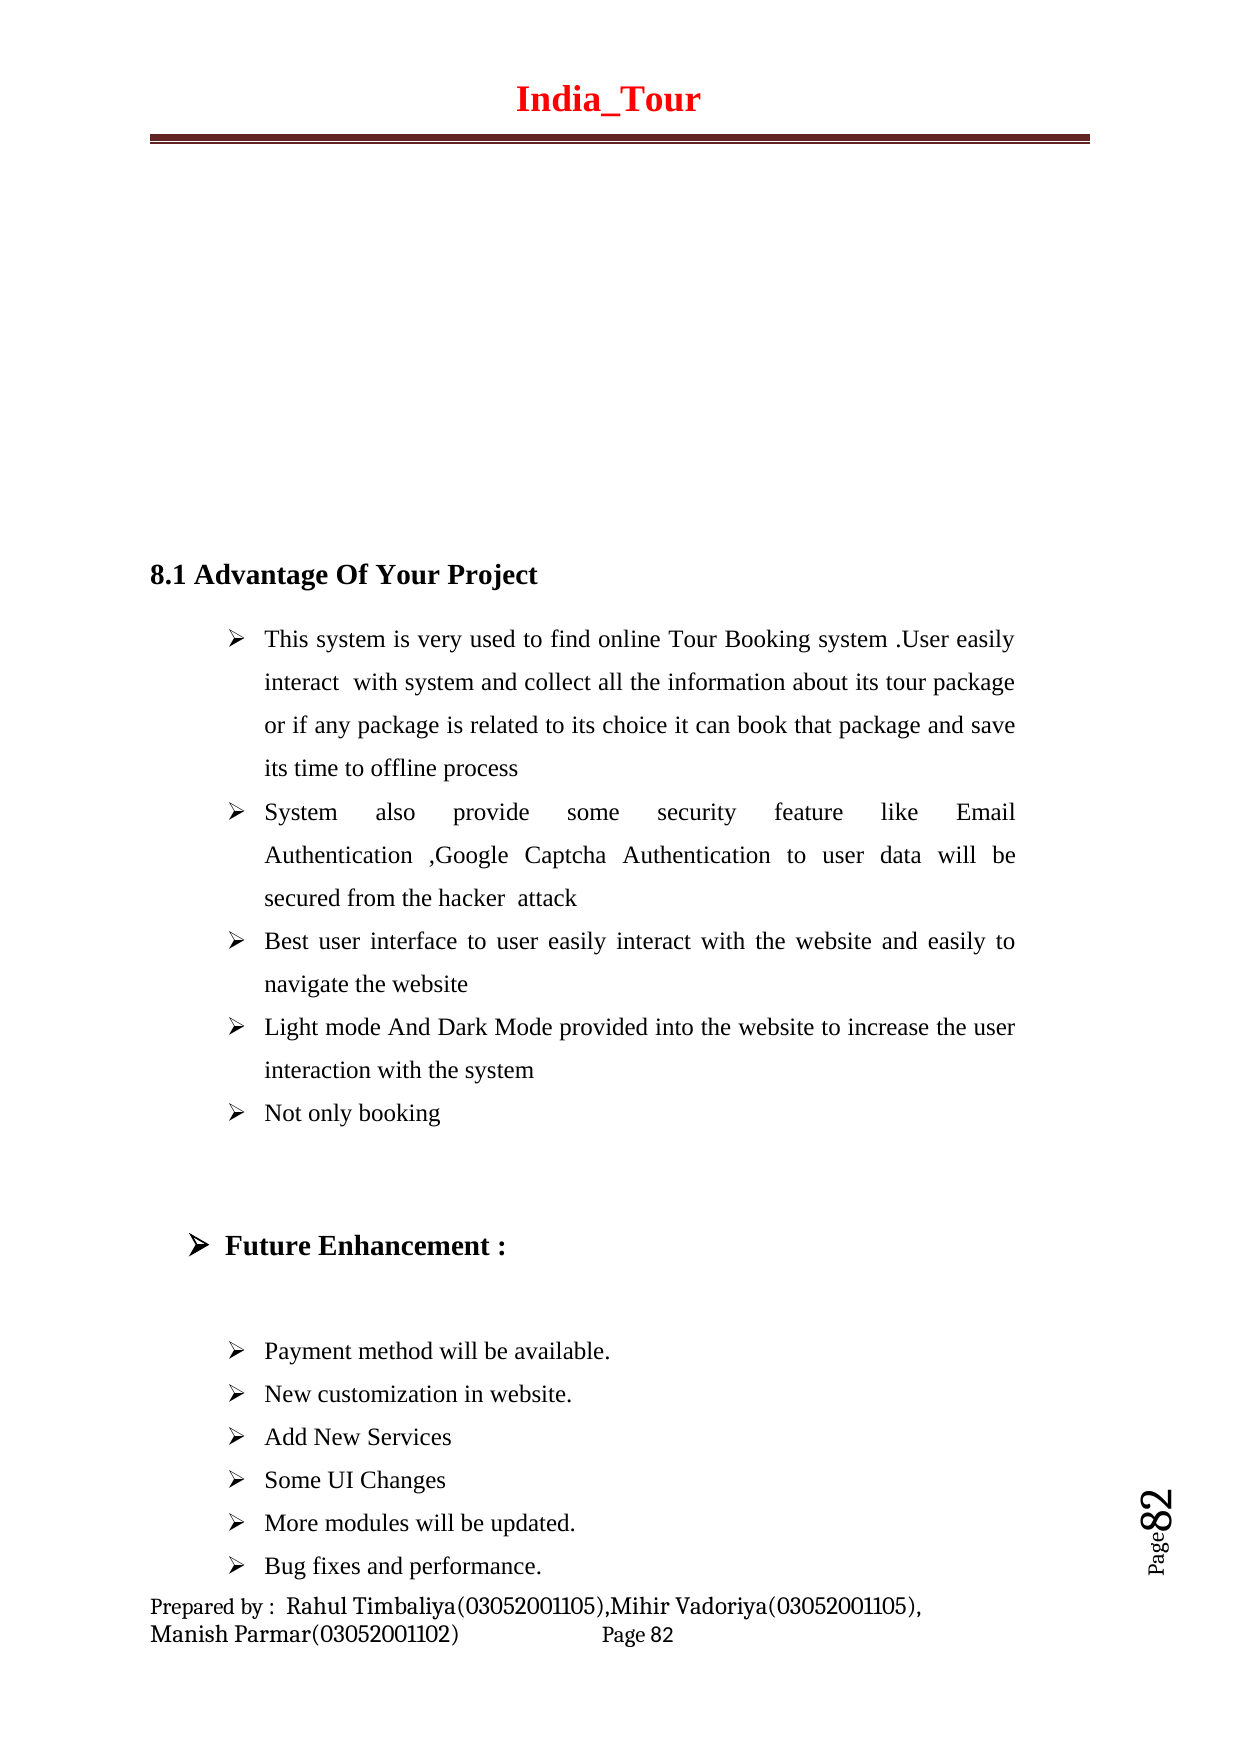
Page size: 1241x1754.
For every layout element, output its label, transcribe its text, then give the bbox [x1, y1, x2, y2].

list Not only booking [227, 1098, 1016, 1127]
list More modules will be updated. [227, 1508, 1090, 1537]
list Some UI Changes [227, 1465, 1090, 1494]
text 8.1 Advantage Of Your Project [150, 557, 1090, 591]
list Future Enhancement : [187, 1228, 1090, 1262]
list Payment method will be available. [227, 1336, 1090, 1364]
list Best user interface to user easily interact with the website and easily to navigate the website [227, 926, 1016, 998]
list This system is very used to find online Tour Booking system .User easily interact with system and collect all the information about its tour package or if any package is related to its choice it can book that package and save its time to offline process [227, 624, 1016, 782]
list Add New Services [227, 1422, 1090, 1451]
list New customization in website. [227, 1379, 1090, 1408]
list System also provide some security feature like Email Authentication ,Google Captcha Authentication to user data will be secured from the hacker attack [227, 797, 1016, 912]
list Bug fixes and performance. [227, 1551, 1090, 1580]
list Light mode And Dark Mode provided into the website to increase the user interaction with the system [227, 1012, 1016, 1084]
